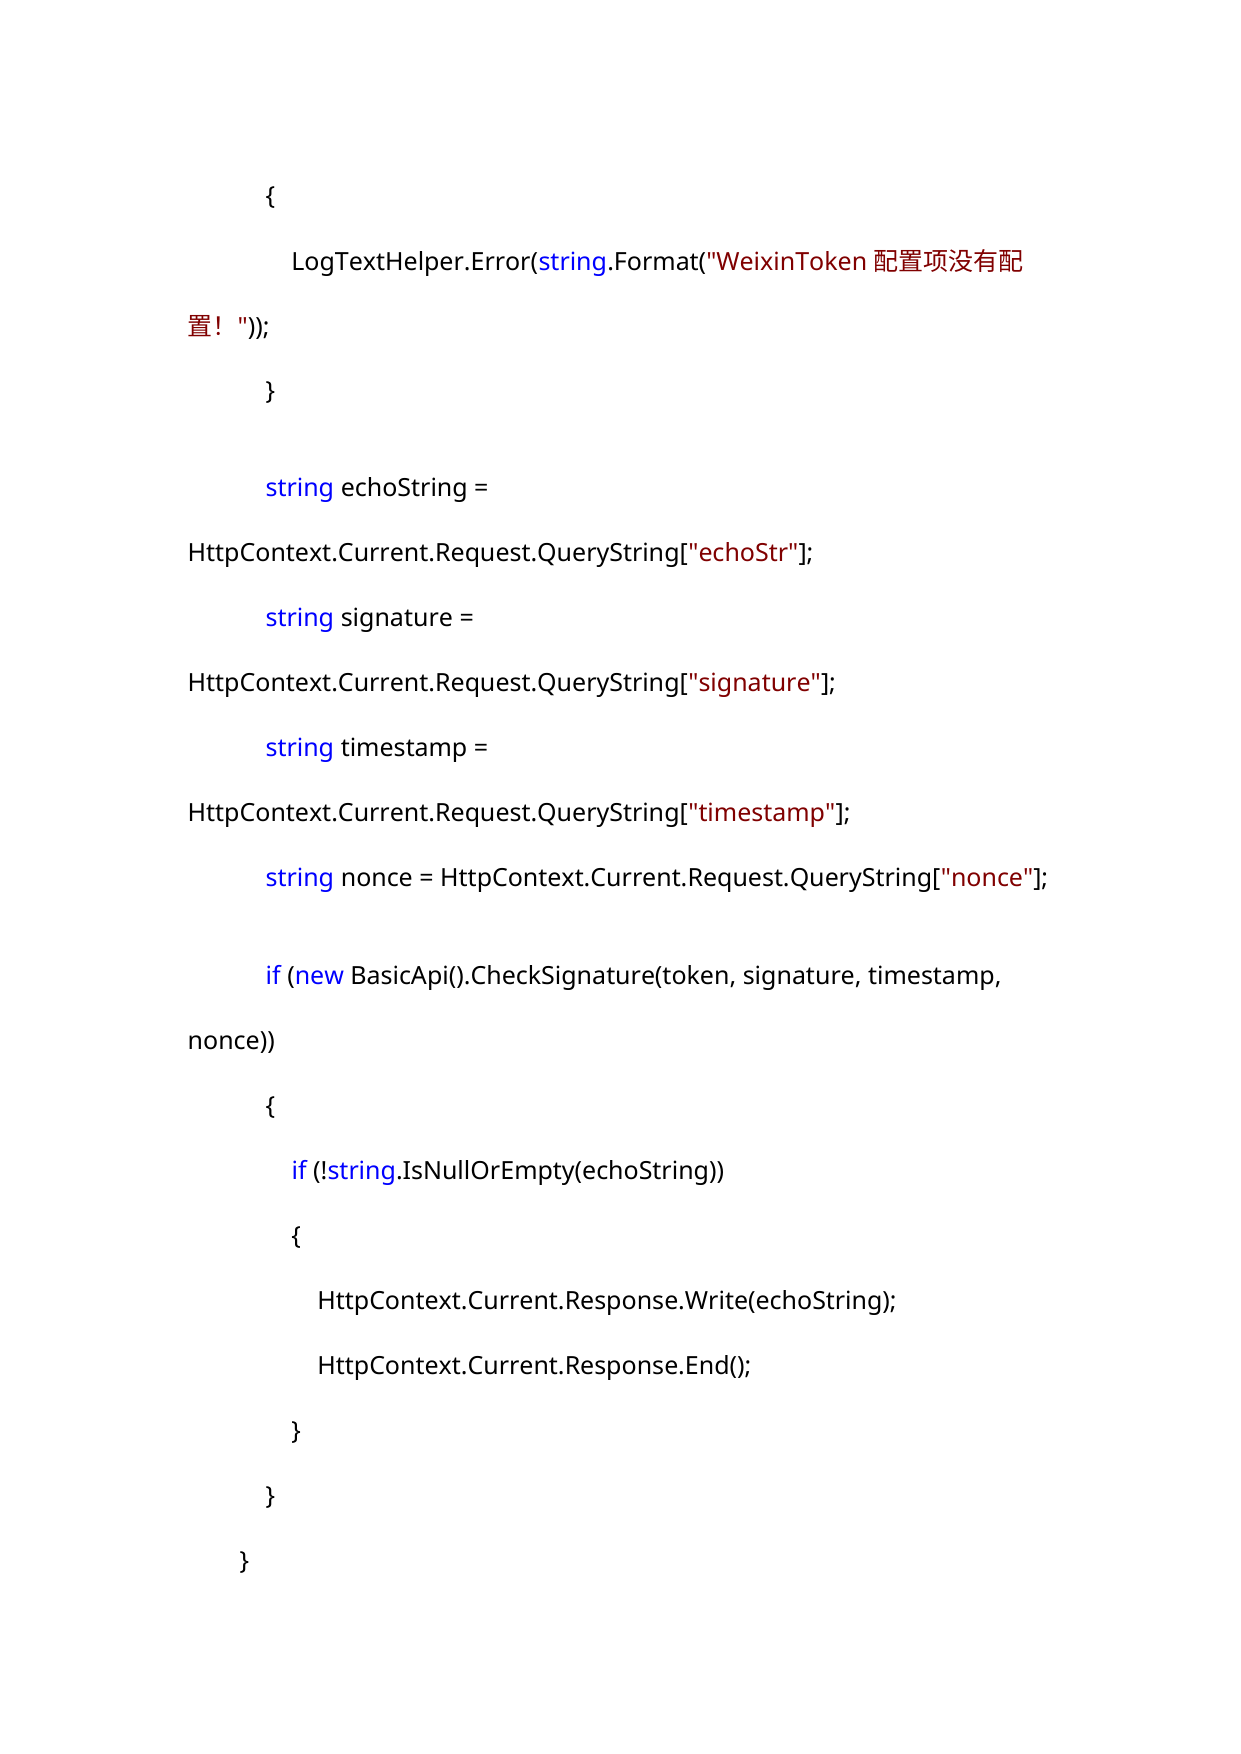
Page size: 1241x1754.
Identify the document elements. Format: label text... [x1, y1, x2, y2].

text string signature = HttpContext.Current.Request.QueryString["signature"]; [187, 584, 1053, 714]
text if (new BasicApi().CheckSignature(token, signature, timestamp, nonce)) [187, 942, 1053, 1072]
text if (!string.IsNullOrEmpty(echoString)) [187, 1137, 1053, 1202]
text } [187, 1527, 1053, 1592]
text string timestamp = HttpContext.Current.Request.QueryString["timestamp"]; [187, 714, 1053, 844]
text { [187, 1072, 1053, 1137]
text LogTextHelper.Error(string.Format("WeixinToken 配置项没有配置！")); [187, 227, 1053, 357]
text string nonce = HttpContext.Current.Request.QueryString["nonce"]; [187, 844, 1053, 909]
text } [187, 1462, 1053, 1527]
text HttpContext.Current.Response.Write(echoString); [187, 1267, 1053, 1332]
text { [187, 1202, 1053, 1267]
text string echoString = HttpContext.Current.Request.QueryString["echoStr"]; [187, 454, 1053, 584]
text { [187, 162, 1053, 227]
text HttpContext.Current.Response.End(); [187, 1332, 1053, 1397]
text } [187, 357, 1053, 422]
text } [187, 1397, 1053, 1462]
